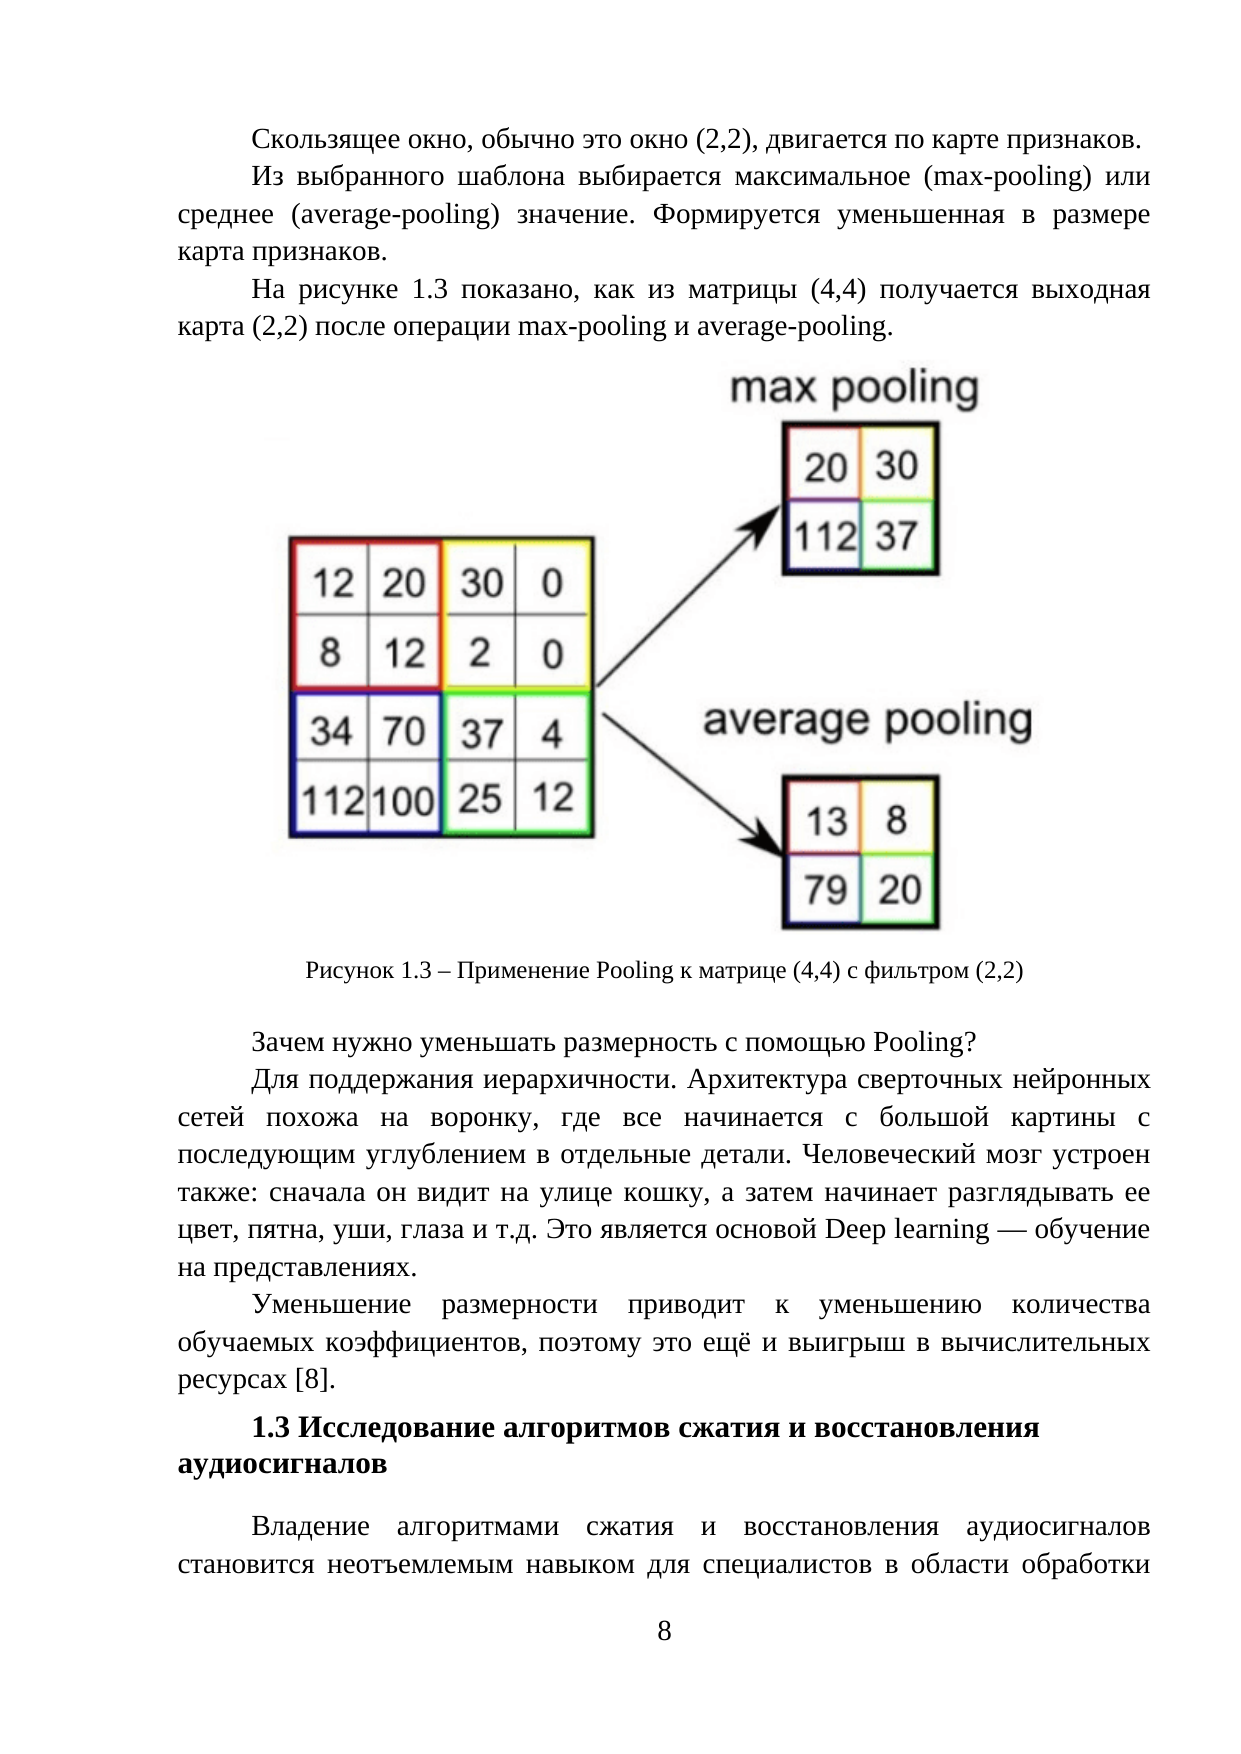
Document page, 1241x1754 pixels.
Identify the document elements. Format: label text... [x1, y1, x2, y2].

subtitle Исследование алгоритмов сжатия и восстановления аудиосигналов [177, 1409, 1152, 1481]
text Скользящее окно, обычно это окно (2,2), двигается по карте признаков. [177, 118, 1152, 156]
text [177, 1506, 1152, 1581]
text Уменьшение размерности приводит к уменьшению количества обучаемых коэффициентов, поэтому это ещё и выигрыш в вычислительных ресурсах [8]. [177, 1284, 1152, 1396]
text Для поддержания иерархичности. Архитектура сверточных нейронных сетей похожа на воронку, где все начинается с большой картины с последующим углублением в отдельные детали. Человеческий мозг устроен также: сначала он видит на улице кошку, а затем начинает разглядывать ее цвет, пятна, уши, глаза и т.д. Это является основой Deep learning — обучение на представлениях. [177, 1059, 1152, 1284]
text Зачем нужно уменьшать размерность с помощью Pooling? [177, 1021, 1152, 1059]
picture [260, 343, 1069, 947]
text Из выбранного шаблона выбирается максимальное (max-pooling) или среднее (average-pooling) значение. Формируется уменьшенная в размере карта признаков. [177, 156, 1152, 268]
text Рисунок 1.3 – Применение Pooling к матрице (4,4) с фильтром (2,2) [177, 946, 1152, 984]
text На рисунке 1.3 показано, как из матрицы (4,4) получается выходная карта (2,2) после операции max-pooling и average-pooling. [177, 268, 1152, 343]
